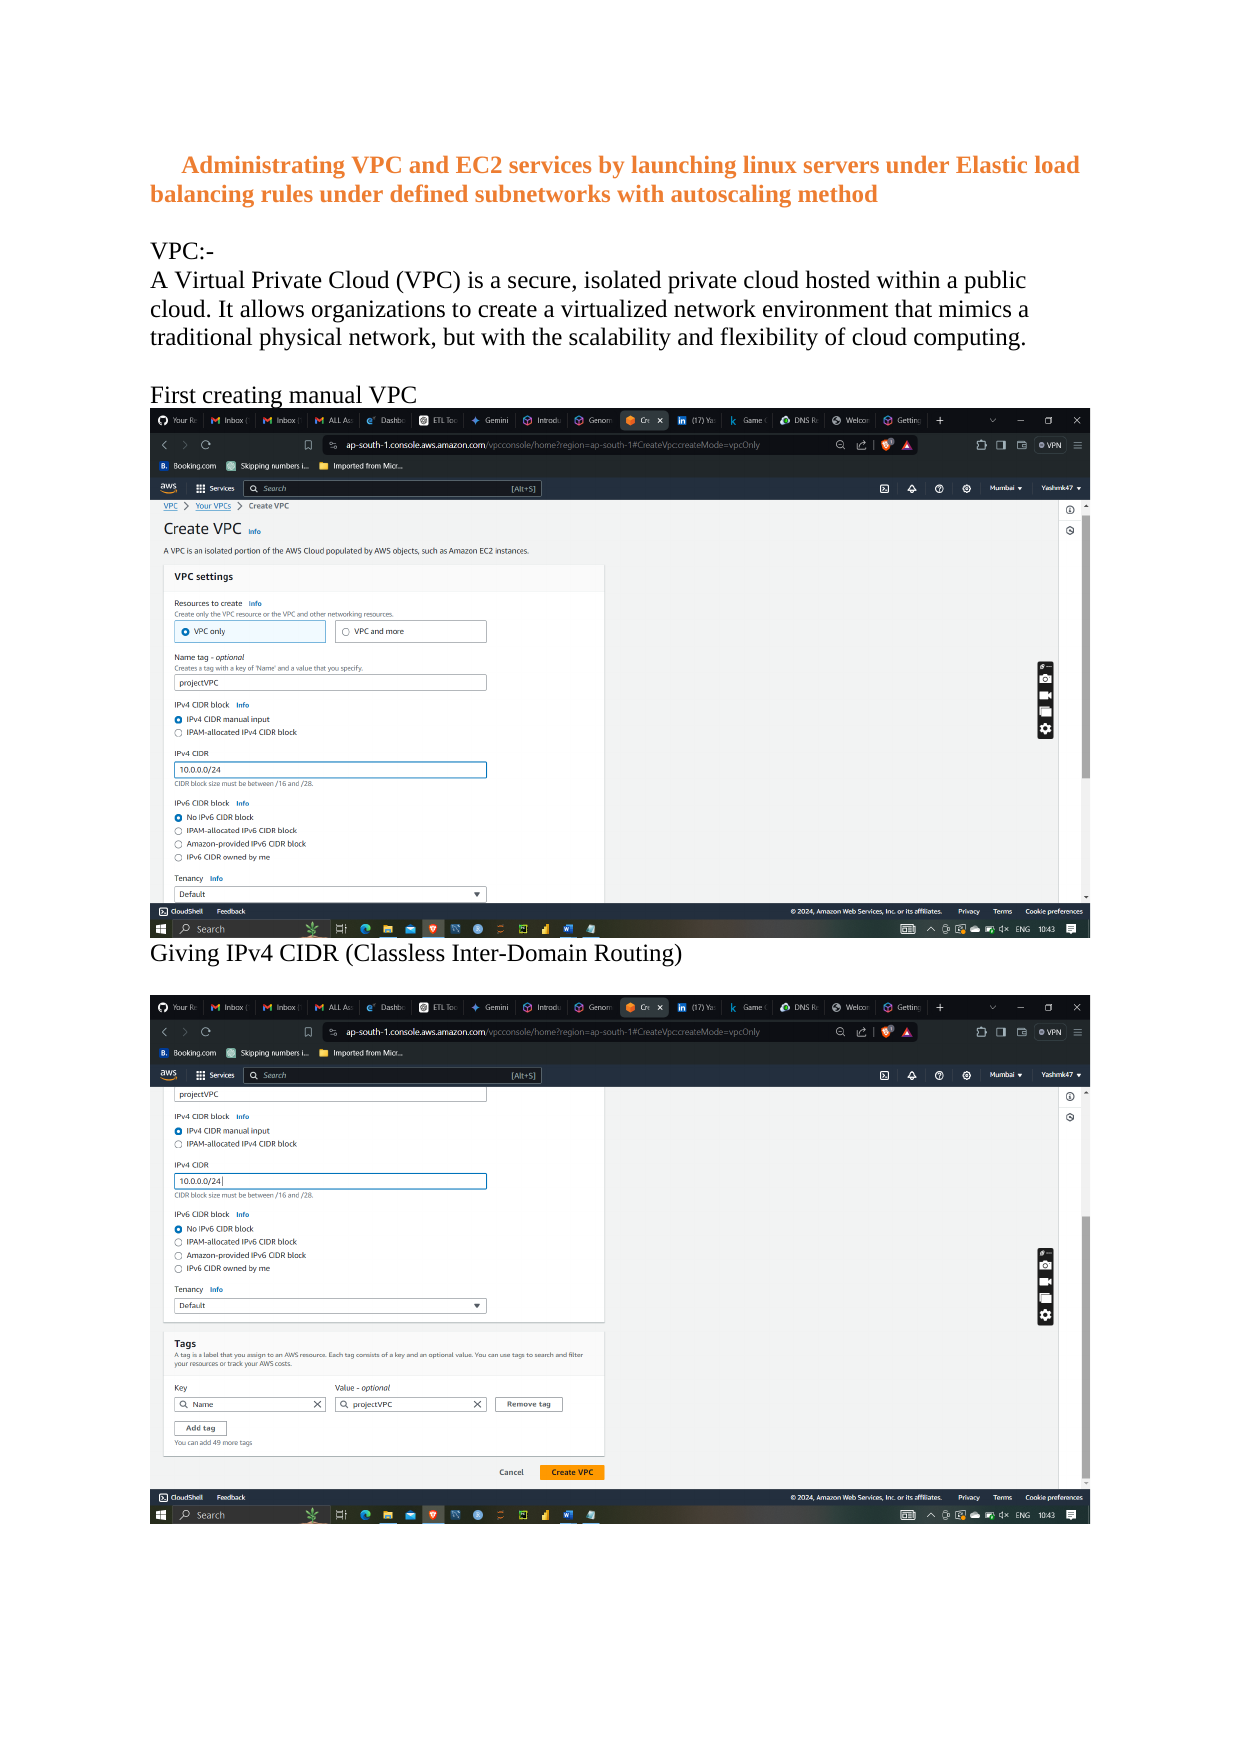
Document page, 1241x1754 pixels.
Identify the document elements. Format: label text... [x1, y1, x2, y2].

text First creating manual VPC [150, 380, 1090, 408]
text Giving IPv4 CIDR (Classless Inter-Domain Routing) [150, 938, 1090, 966]
text Administrating VPC and EC2 services by launching linux servers under Elastic load balancing rules under defined subnetworks with autoscaling method [150, 150, 1090, 207]
text VPC:- [150, 236, 1090, 265]
picture [150, 995, 1091, 1524]
picture [150, 408, 1091, 938]
text A Virtual Private Cloud (VPC) is a secure, isolated private cloud hosted within a public cloud. It allows organizations to create a virtualized network environment that mimics a traditional physical network, but with the scalability and flexibility of cloud computing. [150, 265, 1090, 351]
